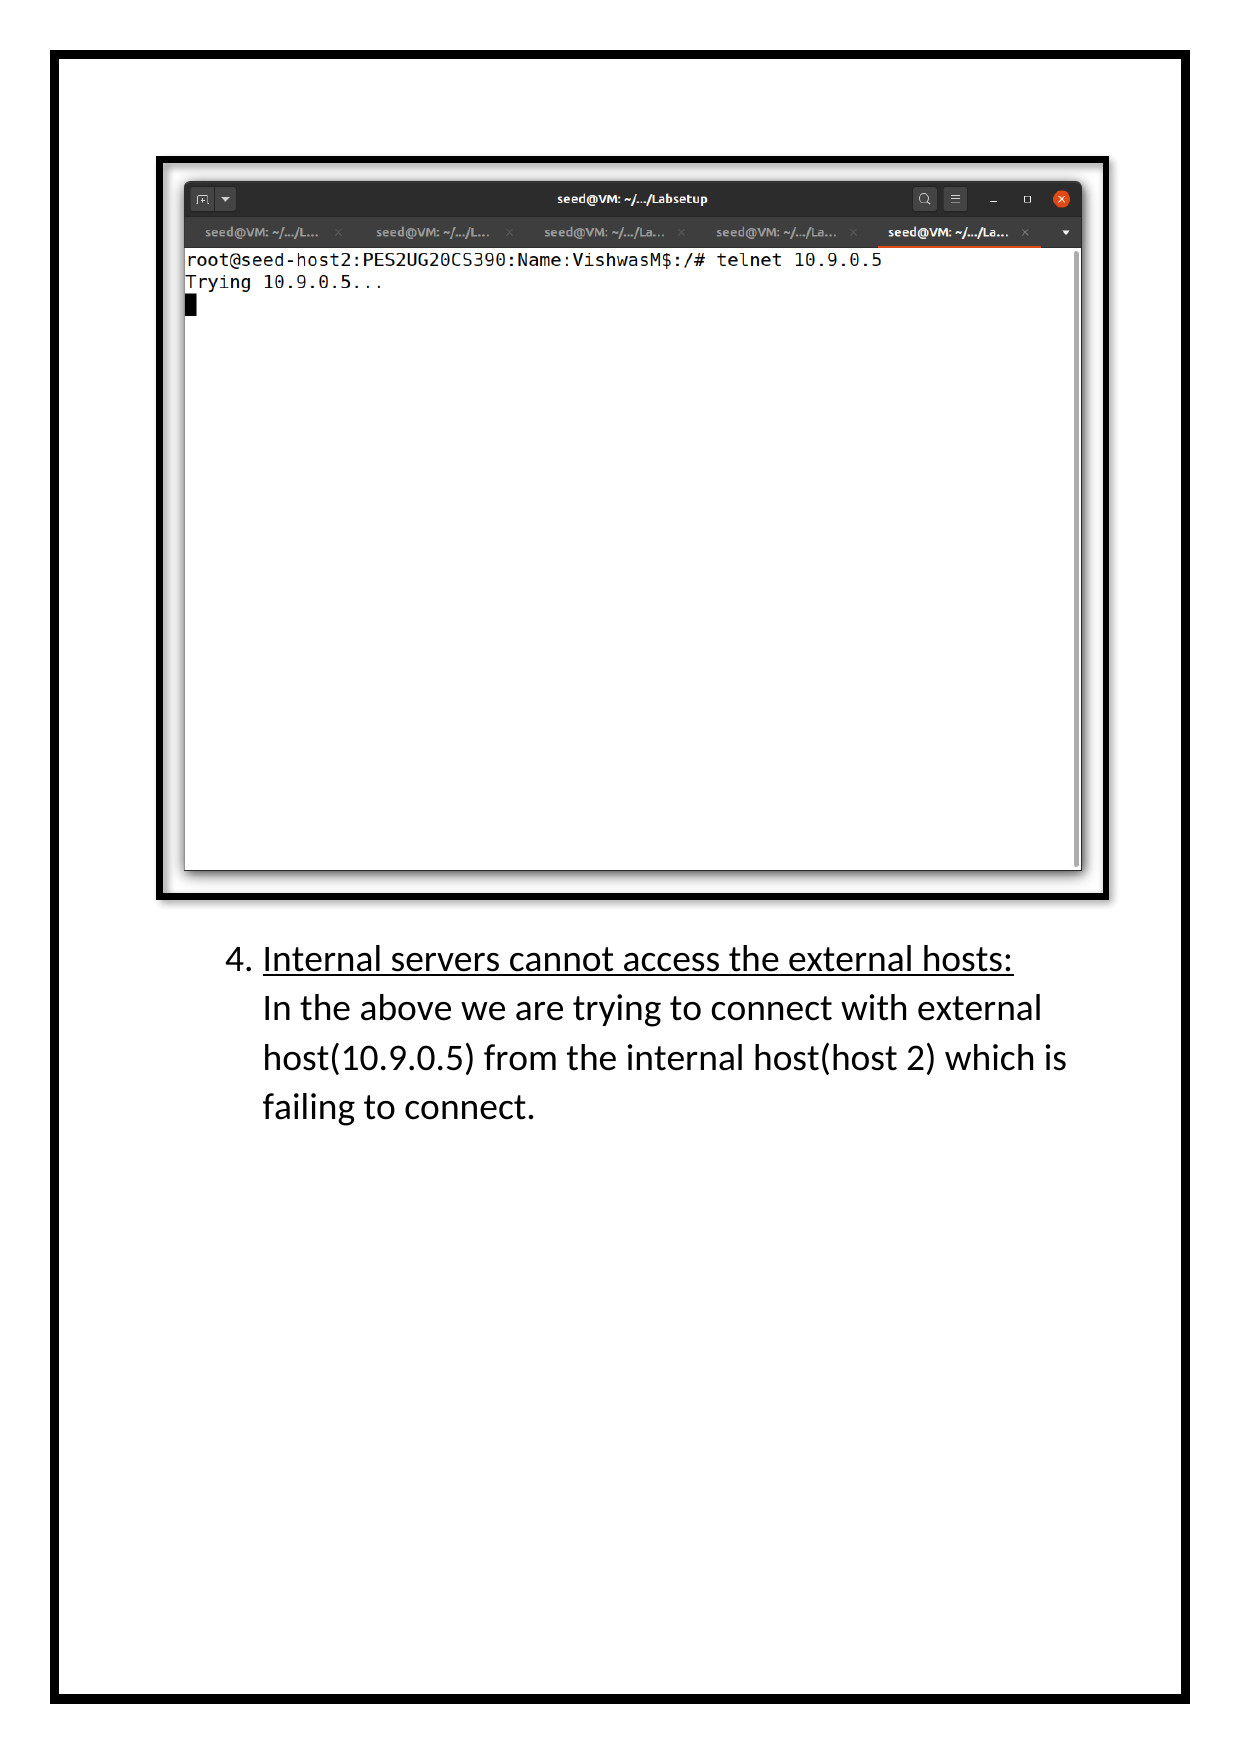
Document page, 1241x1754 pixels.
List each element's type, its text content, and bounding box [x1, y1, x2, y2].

list In the above we are trying to connect with external host(10.9.0.5) from the internal host(host 2) which is failing to connect. [262, 984, 1090, 1129]
list Internal servers cannot access the external hosts: [225, 934, 1090, 980]
picture [163, 163, 1103, 893]
